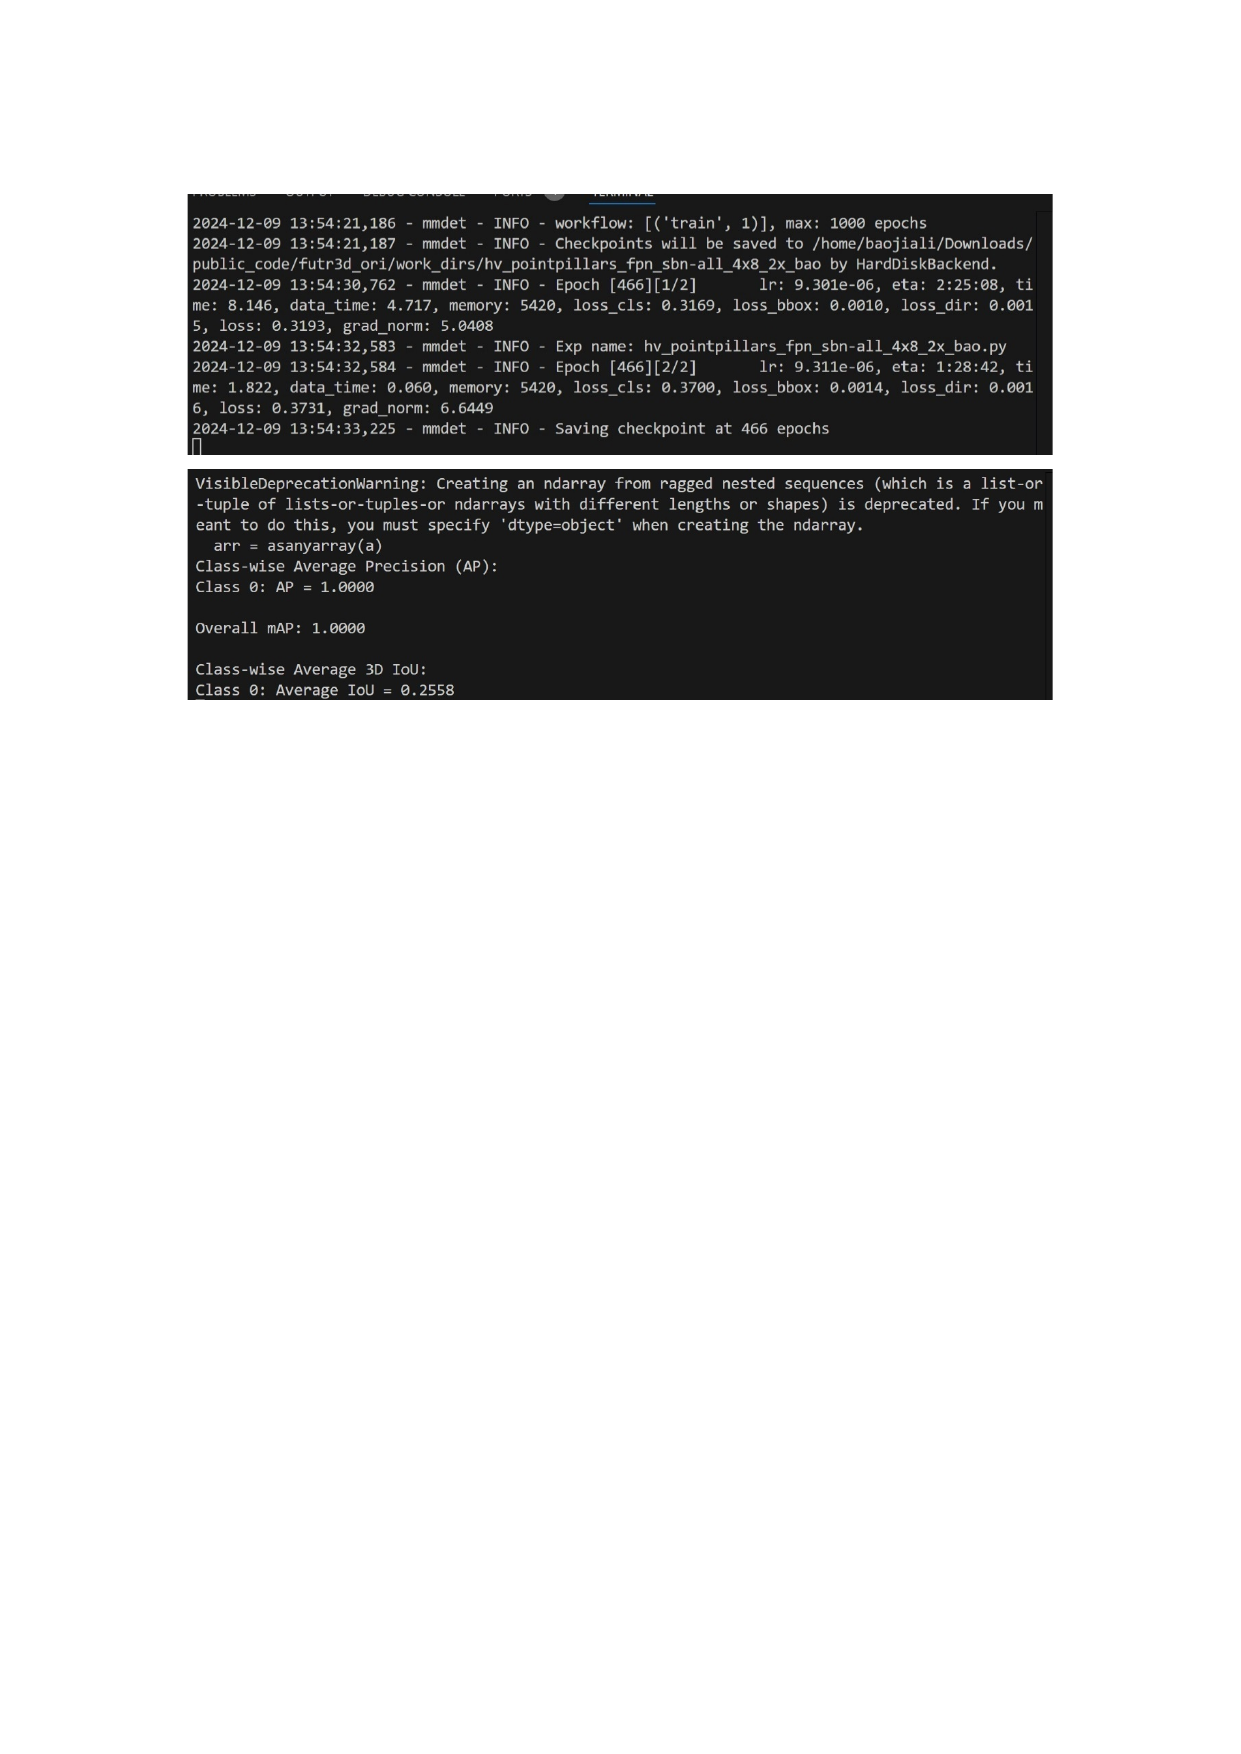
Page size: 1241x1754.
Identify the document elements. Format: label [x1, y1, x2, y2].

picture [187, 194, 1053, 455]
picture [187, 469, 1053, 700]
